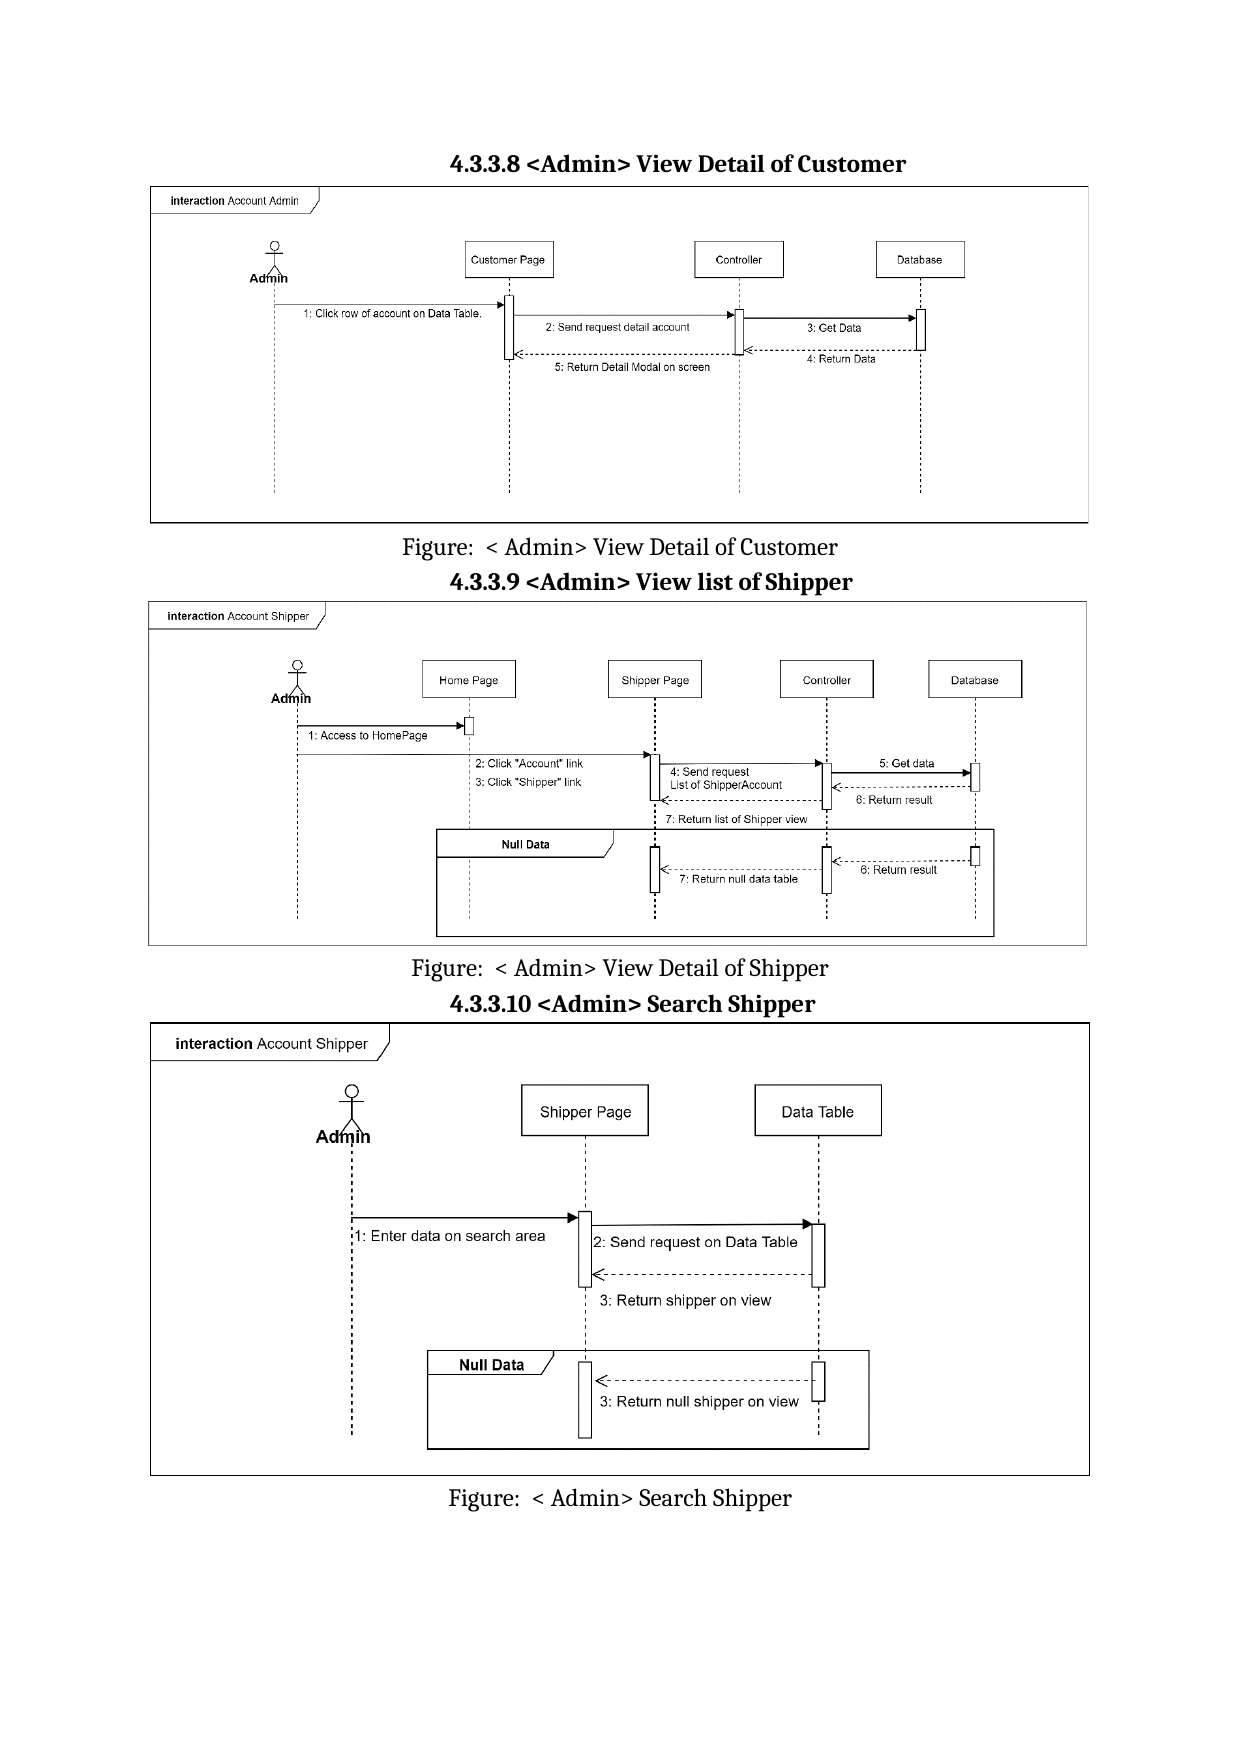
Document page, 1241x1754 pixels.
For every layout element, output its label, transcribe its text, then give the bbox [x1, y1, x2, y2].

picture [150, 1022, 1090, 1476]
picture [148, 601, 1087, 946]
picture [150, 186, 1089, 524]
subtitle 4.3.3.8 <Admin> View Detail of Customer [376, 150, 1090, 179]
subtitle 4.3.3.10 <Admin> Search Shipper [375, 989, 1090, 1018]
subtitle 4.3.3.9 <Admin> View list of Shipper [376, 568, 1090, 596]
subtitle Figure: < Admin> Search Shipper [150, 1476, 1090, 1513]
